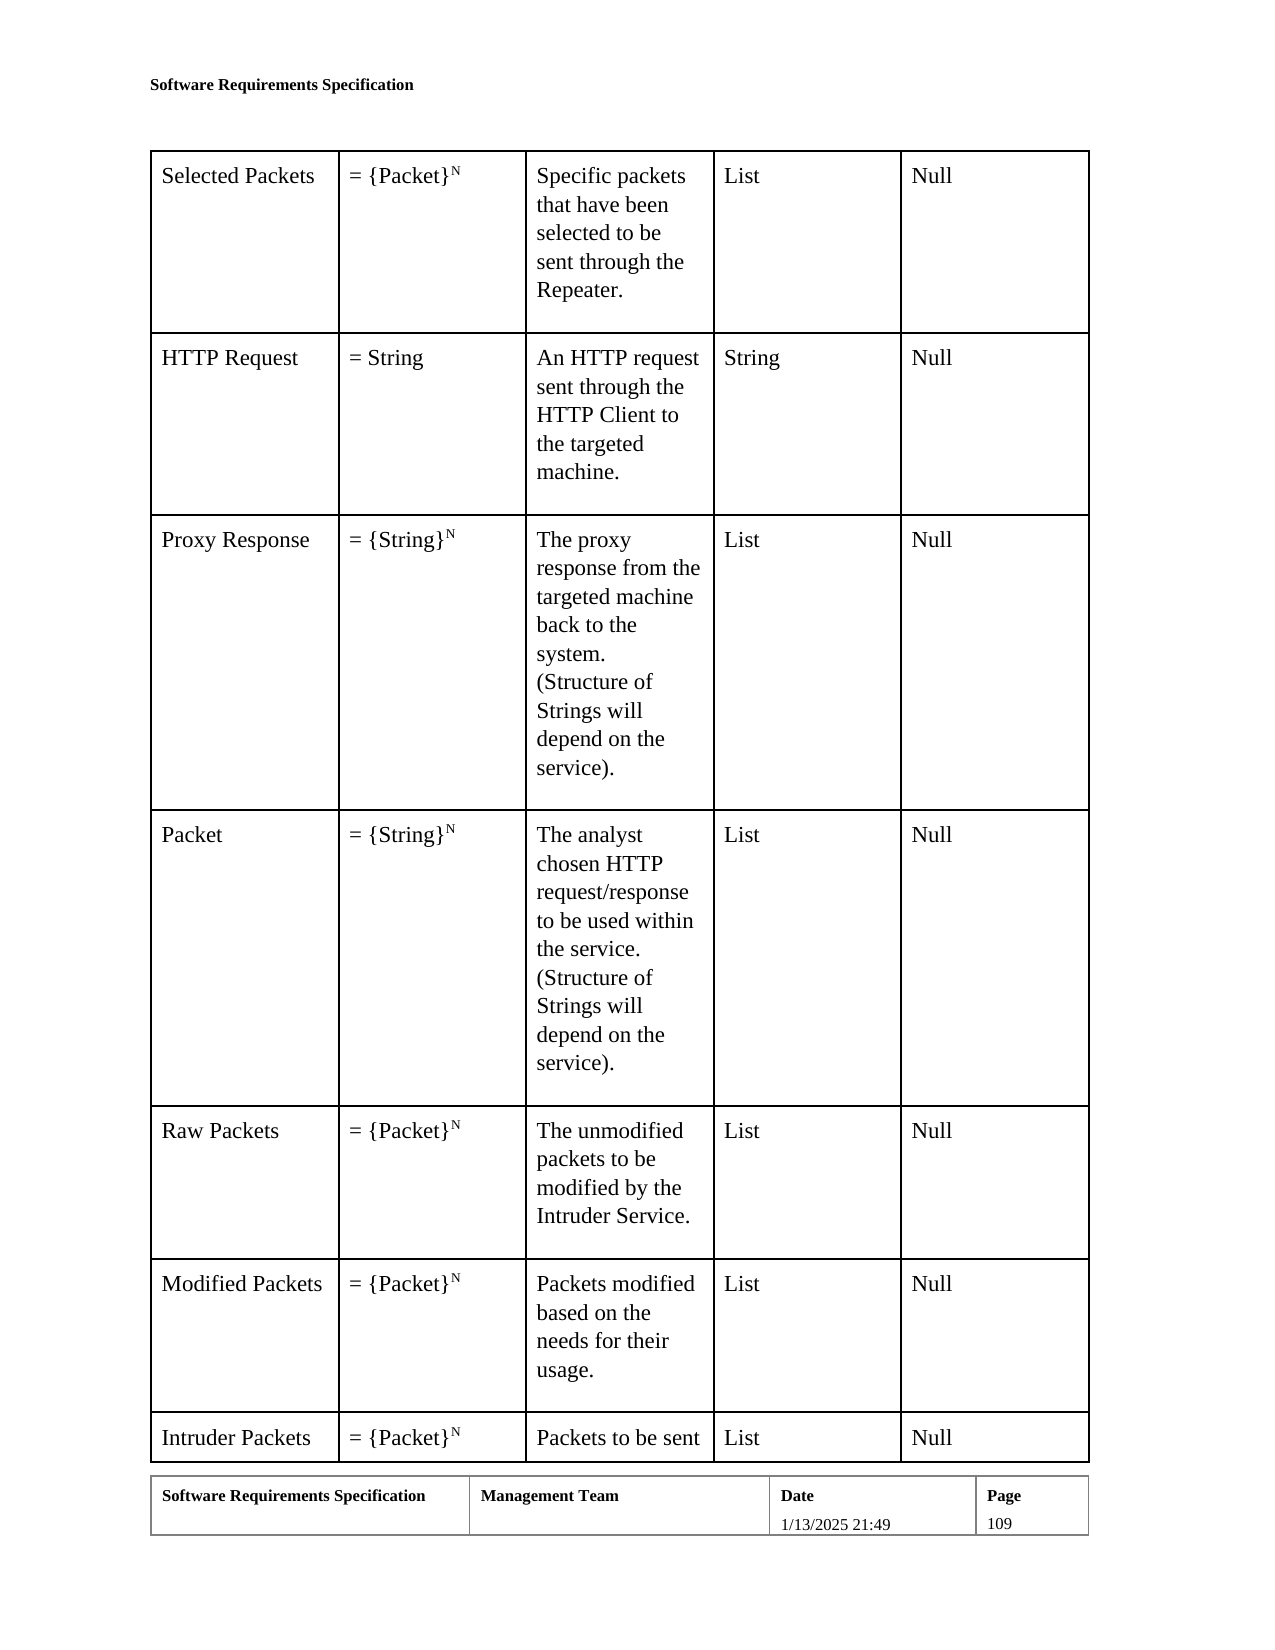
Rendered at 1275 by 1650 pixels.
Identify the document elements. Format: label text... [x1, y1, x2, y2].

table_cell List [715, 516, 900, 809]
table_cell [527, 1413, 713, 1461]
table_cell = {String}N [340, 811, 525, 1104]
table_cell An HTTP request sent through the HTTP Client to the targeted machine. [527, 334, 713, 513]
table_cell Raw Packets [152, 1107, 338, 1258]
table_cell HTTP Request [152, 334, 338, 513]
table_cell List [715, 811, 900, 1104]
table_cell = {Packet}N [340, 1413, 525, 1461]
table_cell = {Packet}N [340, 1260, 525, 1411]
table_cell Intruder Packets [152, 1413, 338, 1461]
table_cell Selected Packets [152, 152, 338, 332]
table_cell Packet [152, 811, 338, 1104]
table_cell = {String}N [340, 516, 525, 809]
table_cell The analyst chosen HTTP request/response to be used within the service. (Structure of Strings will depend on the service). [527, 811, 713, 1104]
table_cell List [715, 1107, 900, 1258]
table_cell Specific packets that have been selected to be sent through the Repeater. [527, 152, 713, 332]
table_cell = {Packet}N [340, 152, 525, 332]
table_cell Null [902, 334, 1088, 513]
table_cell Null [902, 811, 1088, 1104]
table_cell Modified Packets [152, 1260, 338, 1411]
table_cell List [715, 152, 900, 332]
table_cell String [715, 334, 900, 513]
table_cell Packets modified based on the needs for their usage. [527, 1260, 713, 1411]
table_cell The proxy response from the targeted machine back to the system. (Structure of Strings will depend on the service). [527, 516, 713, 809]
table_cell Null [902, 1413, 1088, 1461]
table_cell The unmodified packets to be modified by the Intruder Service. [527, 1107, 713, 1258]
table_cell List [715, 1413, 900, 1461]
table_cell Null [902, 1107, 1088, 1258]
table_cell Null [902, 152, 1088, 332]
table_cell = String [340, 334, 525, 513]
table_cell List [715, 1260, 900, 1411]
table_cell Null [902, 1260, 1088, 1411]
table_cell Proxy Response [152, 516, 338, 809]
table_cell = {Packet}N [340, 1107, 525, 1258]
table_cell Null [902, 516, 1088, 809]
